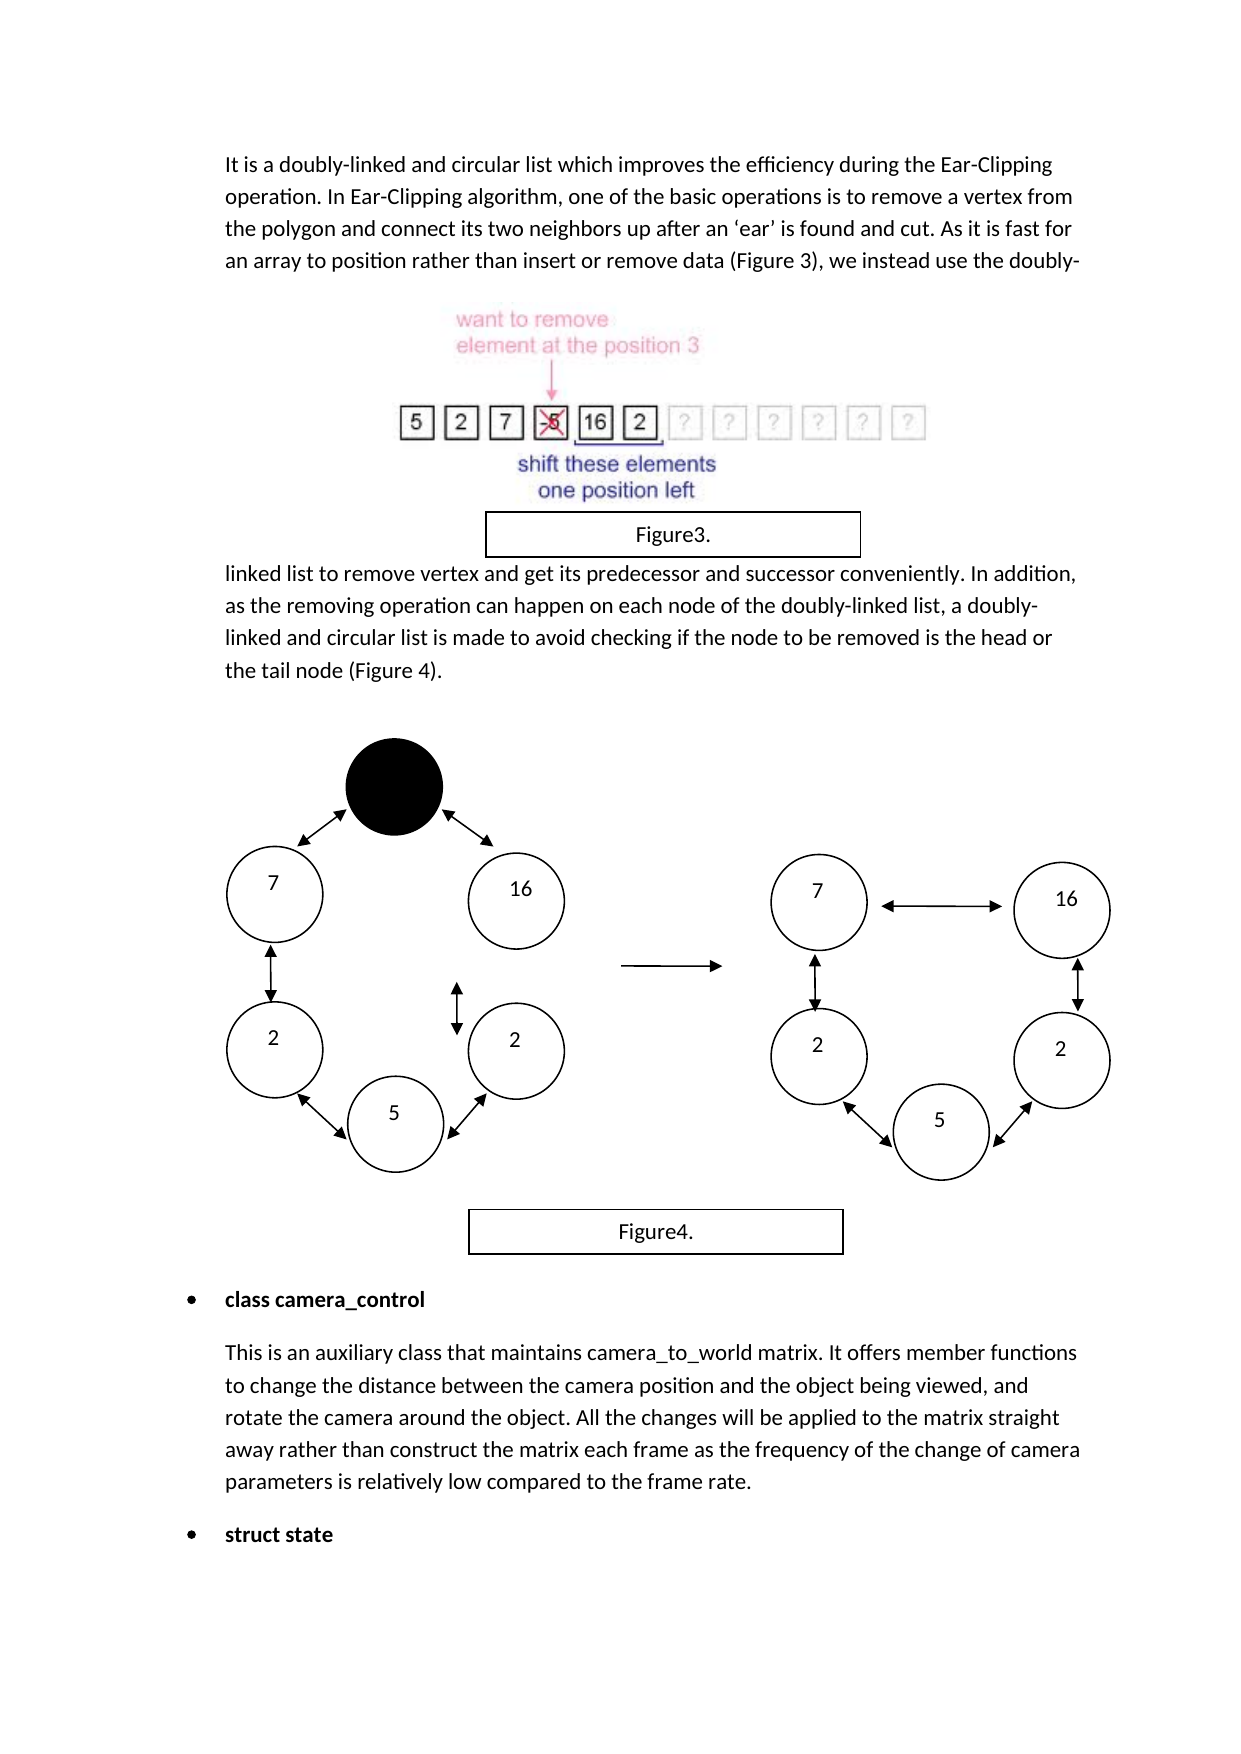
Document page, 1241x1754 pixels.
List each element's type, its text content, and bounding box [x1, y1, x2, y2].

picture [392, 302, 980, 513]
text This is an auxiliary class that maintains camera_to_world matrix. It offers member functions to change the distance between the camera position and the object being viewed, and rotate the camera around the object. All the changes will be applied to the matrix straight away rather than construct the matrix each frame as the frequency of the change of camera parameters is relatively low compared to the frame rate. [225, 1338, 1090, 1495]
list class camera_control [187, 1186, 1090, 1313]
list struct state [187, 1520, 1090, 1548]
